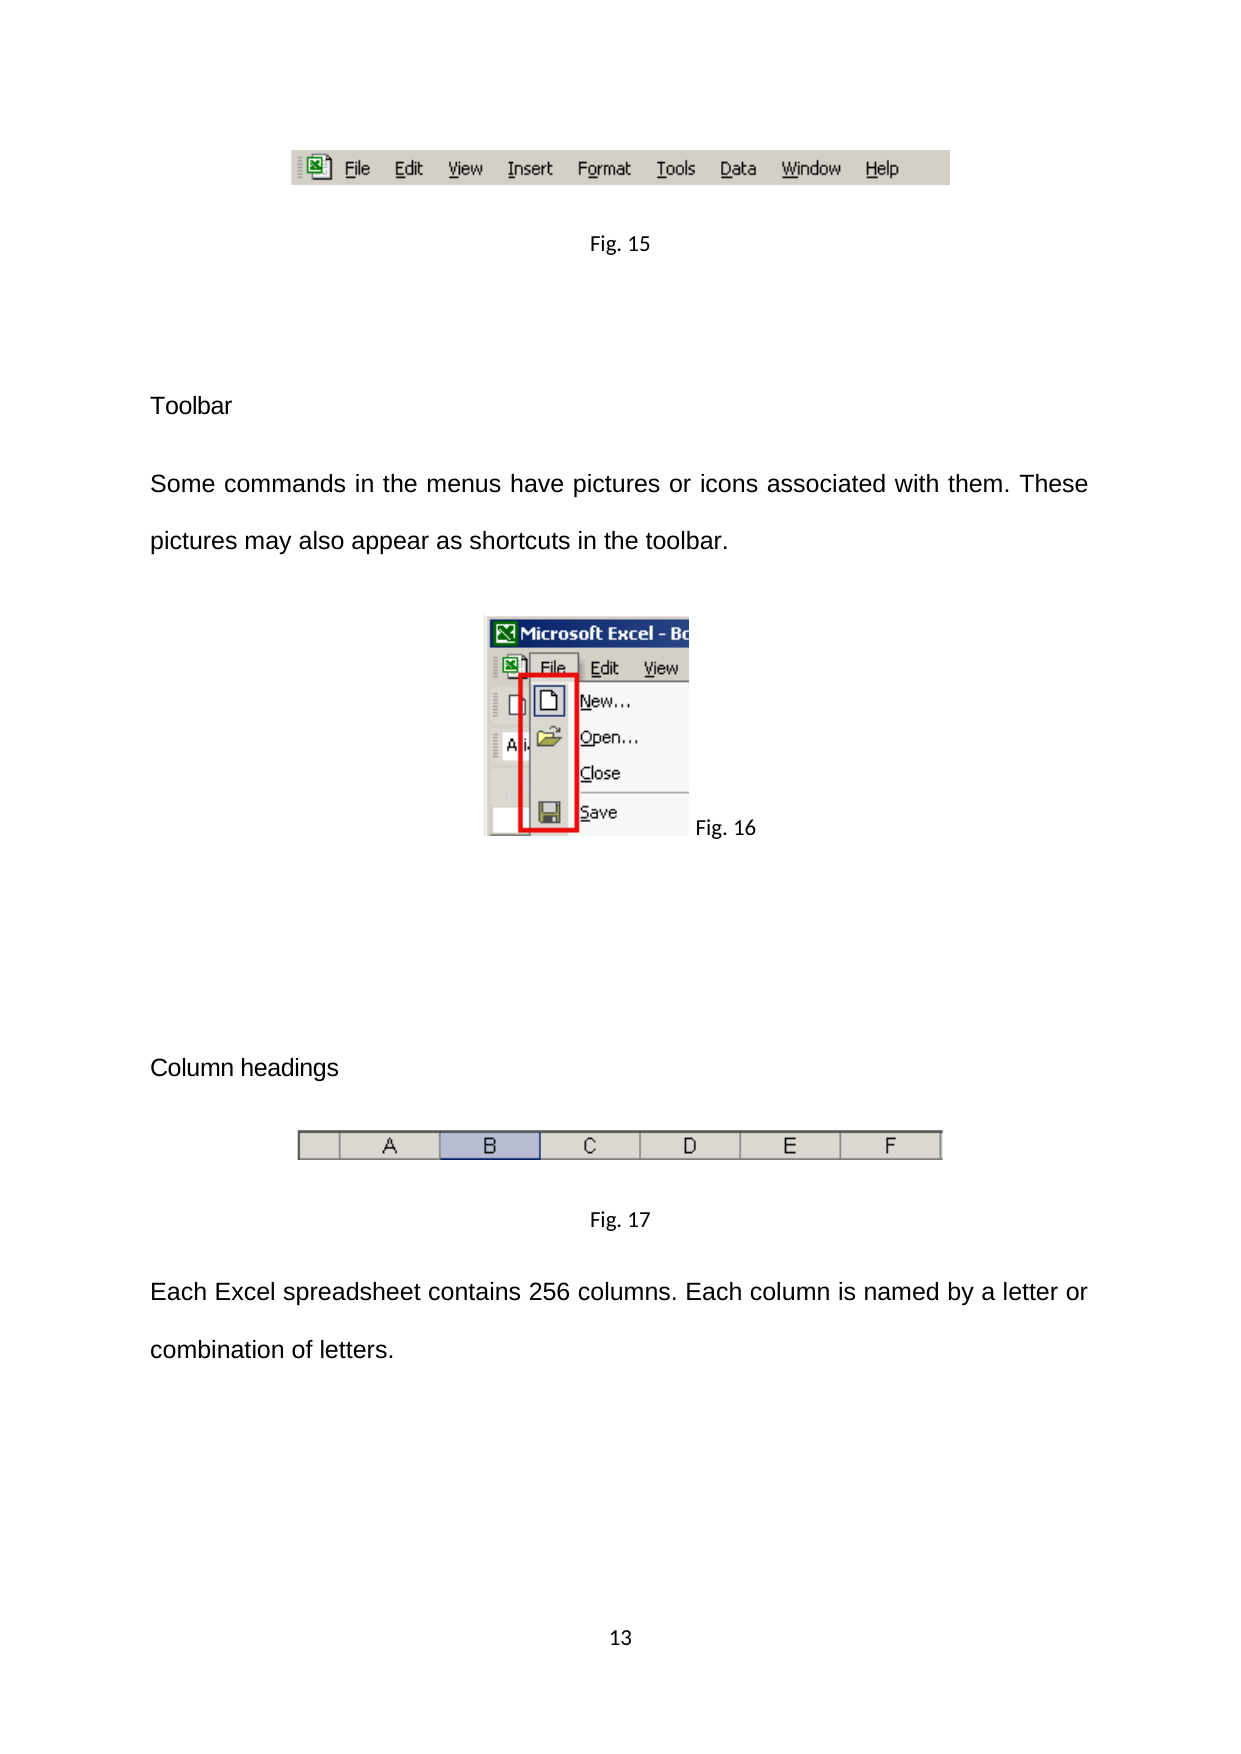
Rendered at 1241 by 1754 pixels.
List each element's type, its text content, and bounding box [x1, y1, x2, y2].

picture [290, 150, 950, 185]
text Fig. 16 [150, 615, 1090, 841]
subtitle Column headings [150, 1053, 1090, 1082]
text Each Excel spreadsheet contains 256 columns. Each column is named by a letter or combination of letters. [150, 1277, 1090, 1364]
text Some commands in the menus have pictures or icons associated with them. These pictures may also appear as shortcuts in the toolbar. [150, 468, 1090, 555]
subtitle Toolbar [150, 391, 1090, 420]
picture [297, 1130, 943, 1160]
text Fig. 15 [150, 229, 1090, 257]
picture [484, 615, 689, 836]
text Fig. 17 [150, 1205, 1090, 1233]
